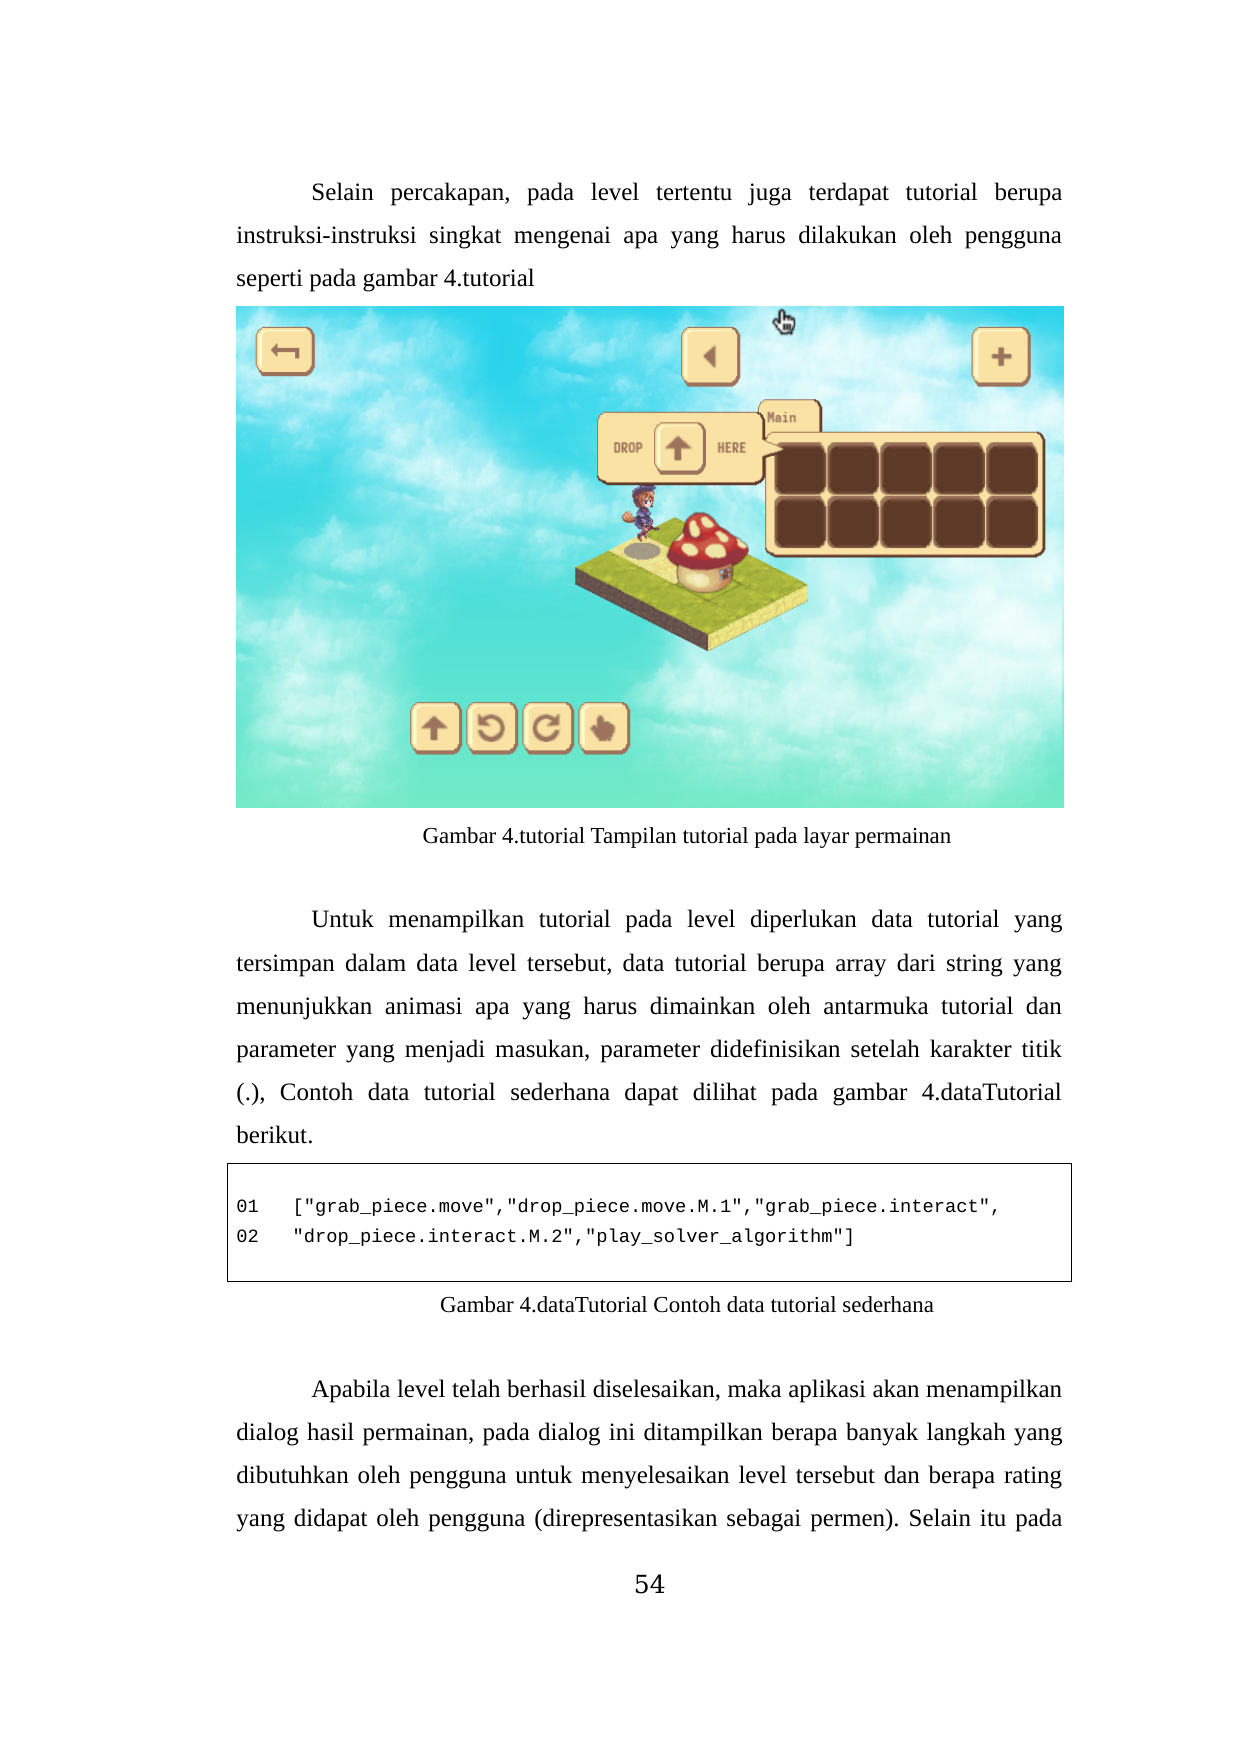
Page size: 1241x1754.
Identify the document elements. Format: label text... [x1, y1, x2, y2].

picture [236, 306, 1064, 808]
text 01 ["grab_piece.move","drop_piece.move.M.1","grab_piece.interact", [228, 1194, 1071, 1218]
list Gambar 4.tutorial Tampilan tutorial pada layar permainan [236, 822, 1063, 848]
list Untuk menampilkan tutorial pada level diperlukan data tutorial yang tersimpan dalam data level tersebut, data tutorial berupa array dari string yang menunjukkan animasi apa yang harus dimainkan oleh antarmuka tutorial dan parameter yang menjadi masukan, parameter didefinisikan setelah karakter titik (.), Contoh data tutorial sederhana dapat dilihat pada gambar 4.dataTutorial berikut. [236, 904, 1063, 1149]
text 02 "drop_piece.interact.M.2","play_solver_algorithm"] [228, 1224, 1071, 1248]
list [236, 1374, 1063, 1532]
list Gambar 4.dataTutorial Contoh data tutorial sederhana [236, 1291, 1063, 1317]
list Selain percakapan, pada level tertentu juga terdapat tutorial berupa instruksi-instruksi singkat mengenai apa yang harus dilakukan oleh pengguna seperti pada gambar 4.tutorial [236, 177, 1063, 292]
